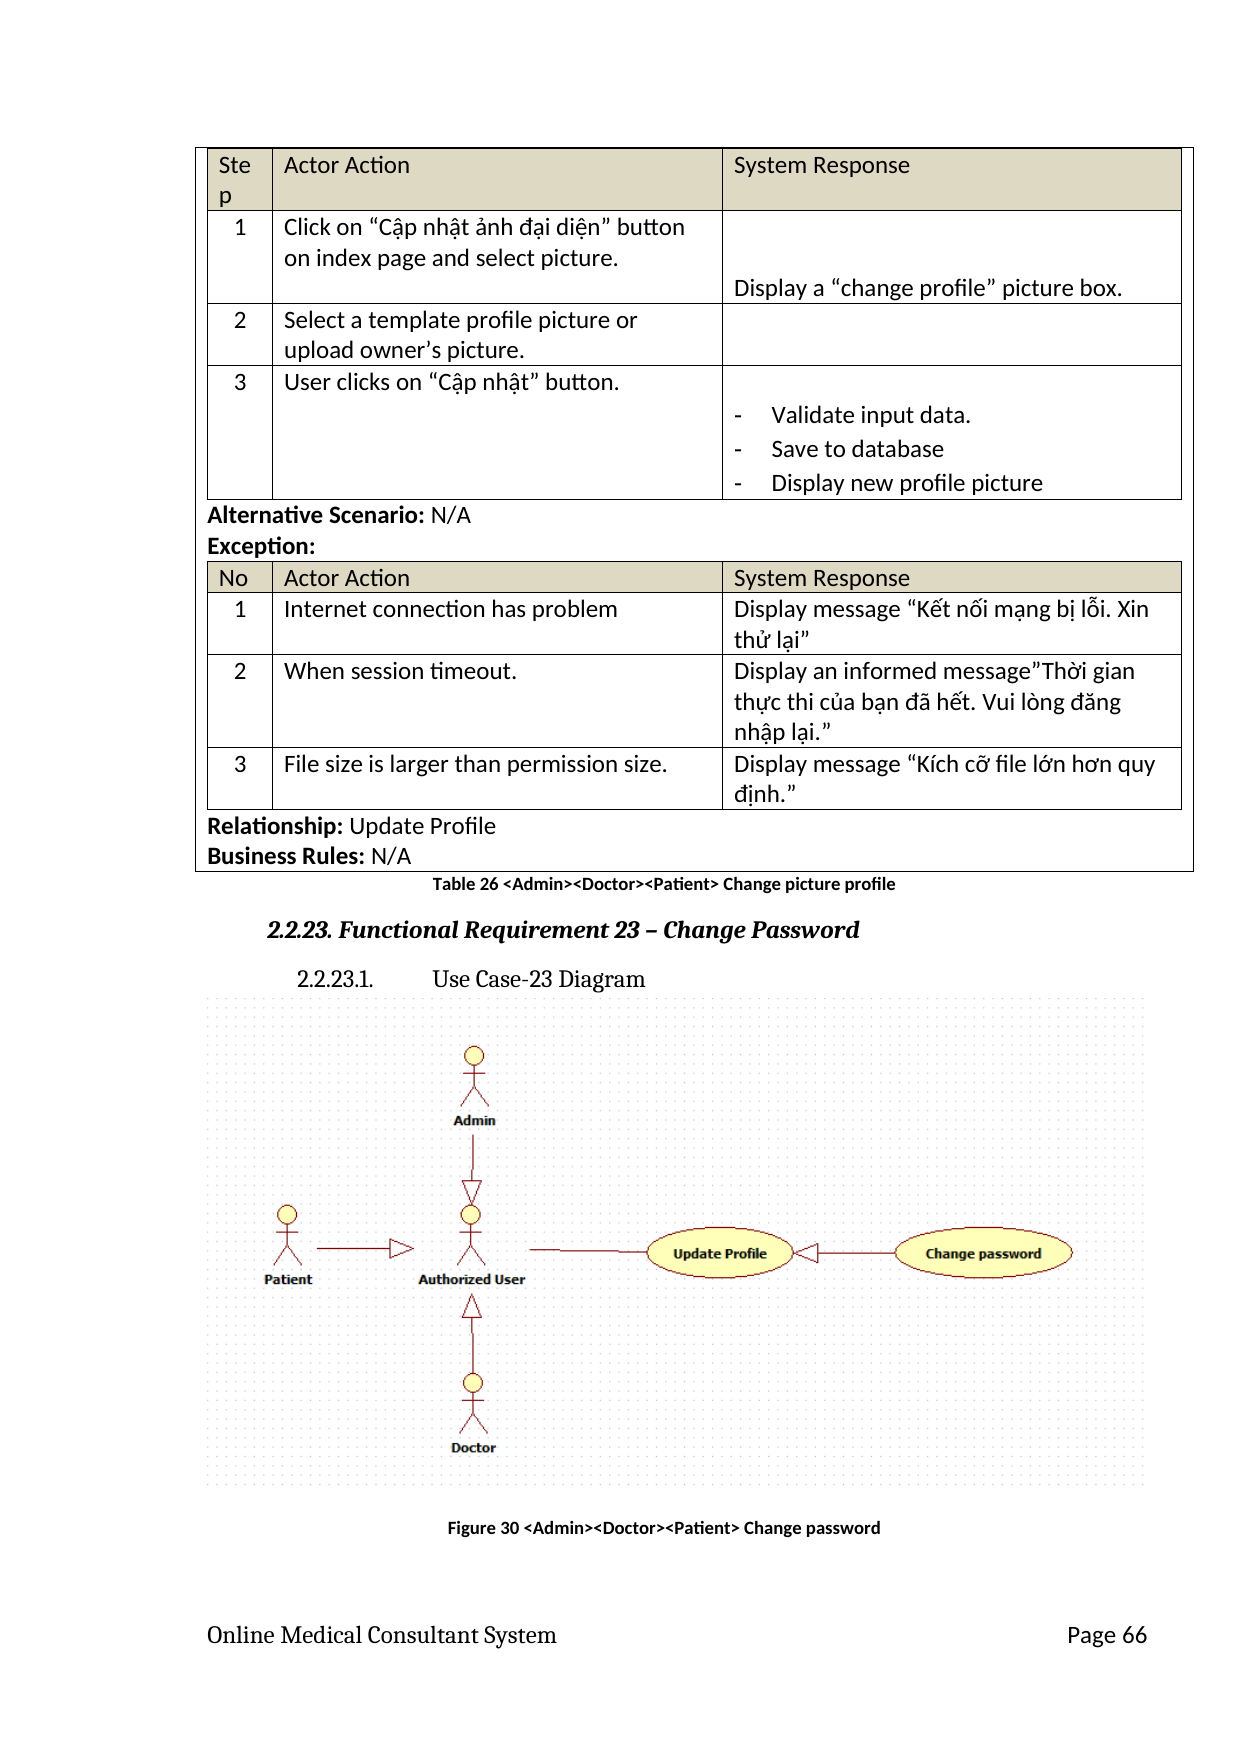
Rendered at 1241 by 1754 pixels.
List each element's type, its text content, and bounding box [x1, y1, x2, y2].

subtitle Functional Requirement 23 – Change Password [267, 916, 1122, 944]
text Table 26 <Admin><Doctor><Patient> Change picture profile [207, 872, 1122, 895]
text Figure 30 <Admin><Doctor><Patient> Change password [207, 1516, 1122, 1539]
subtitle Use Case-23 Diagram [282, 965, 1122, 994]
picture [207, 998, 1148, 1491]
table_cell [196, 148, 1193, 871]
